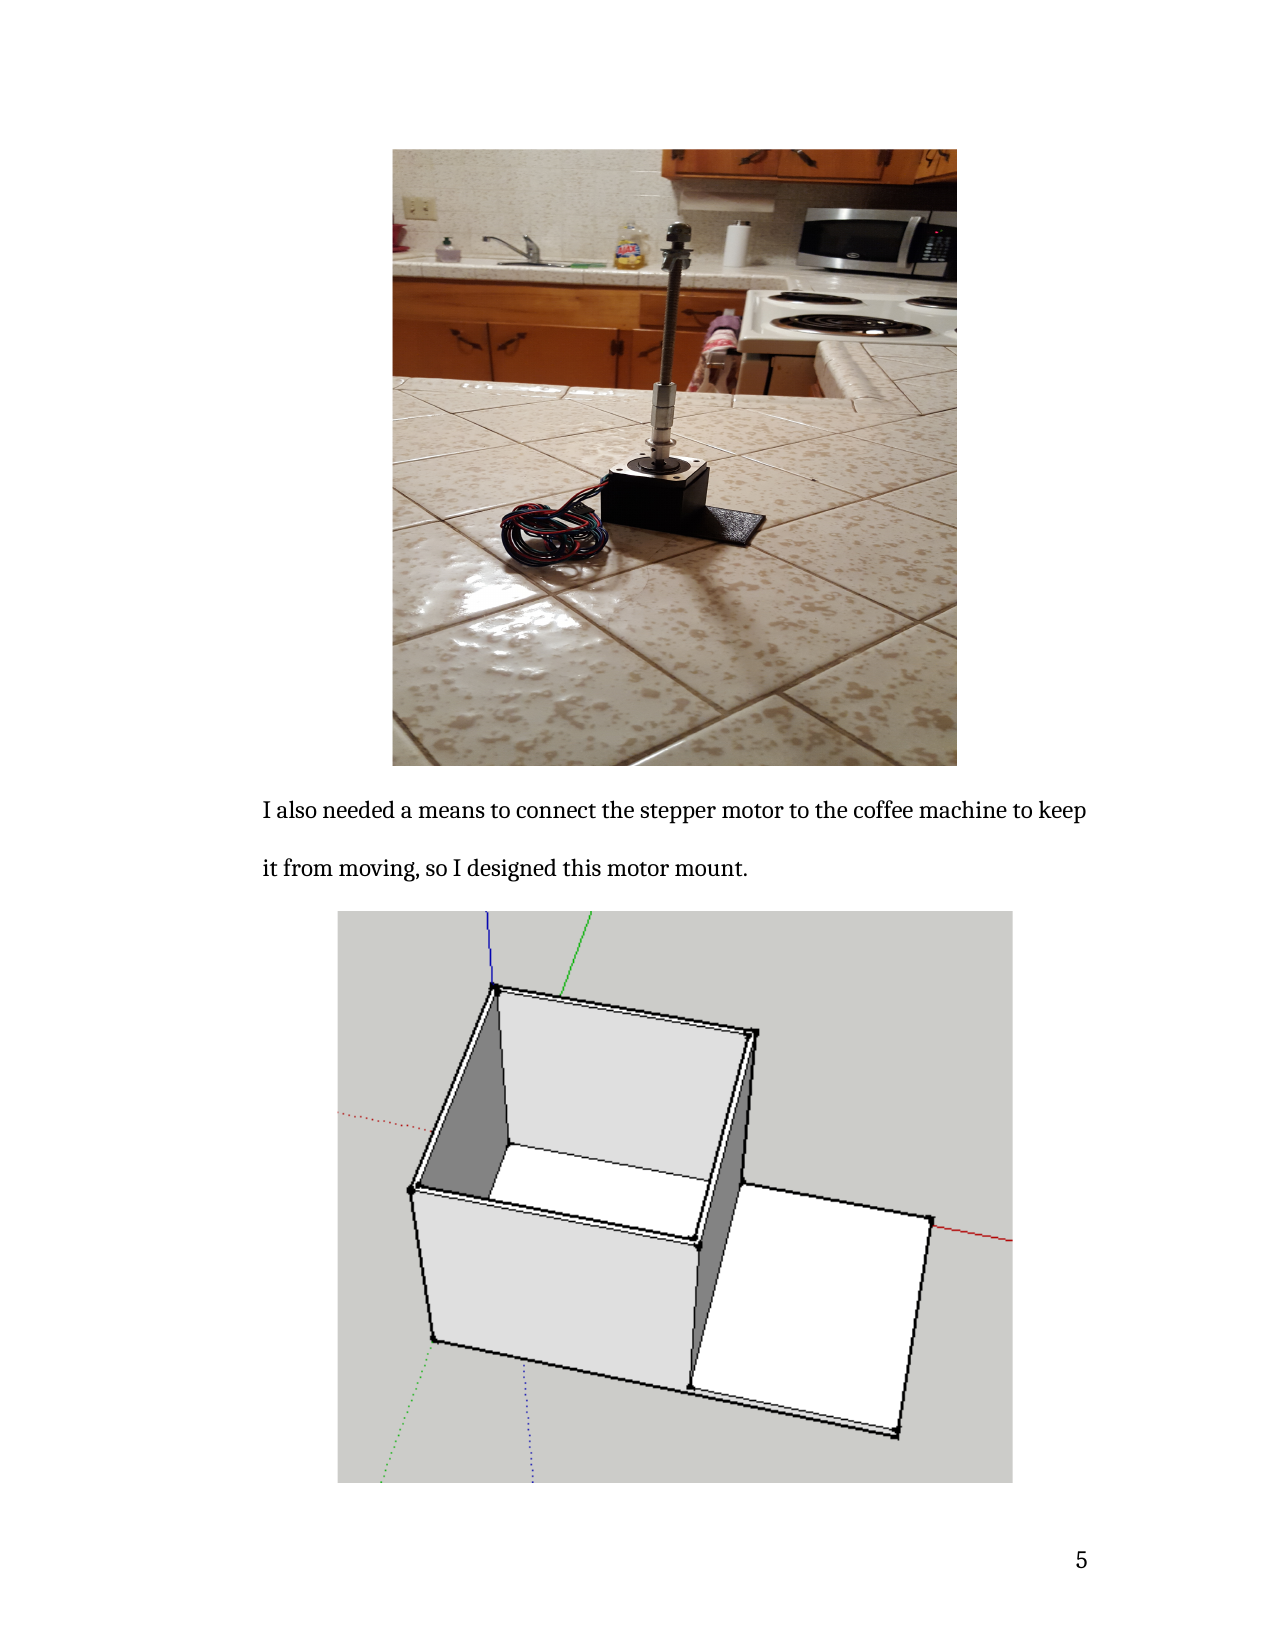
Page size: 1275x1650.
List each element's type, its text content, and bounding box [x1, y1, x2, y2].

picture [337, 911, 1013, 1483]
list I also needed a means to connect the stepper motor to the coffee machine to keep it from moving, so I designed this motor mount. [262, 796, 1087, 882]
picture [393, 150, 957, 766]
